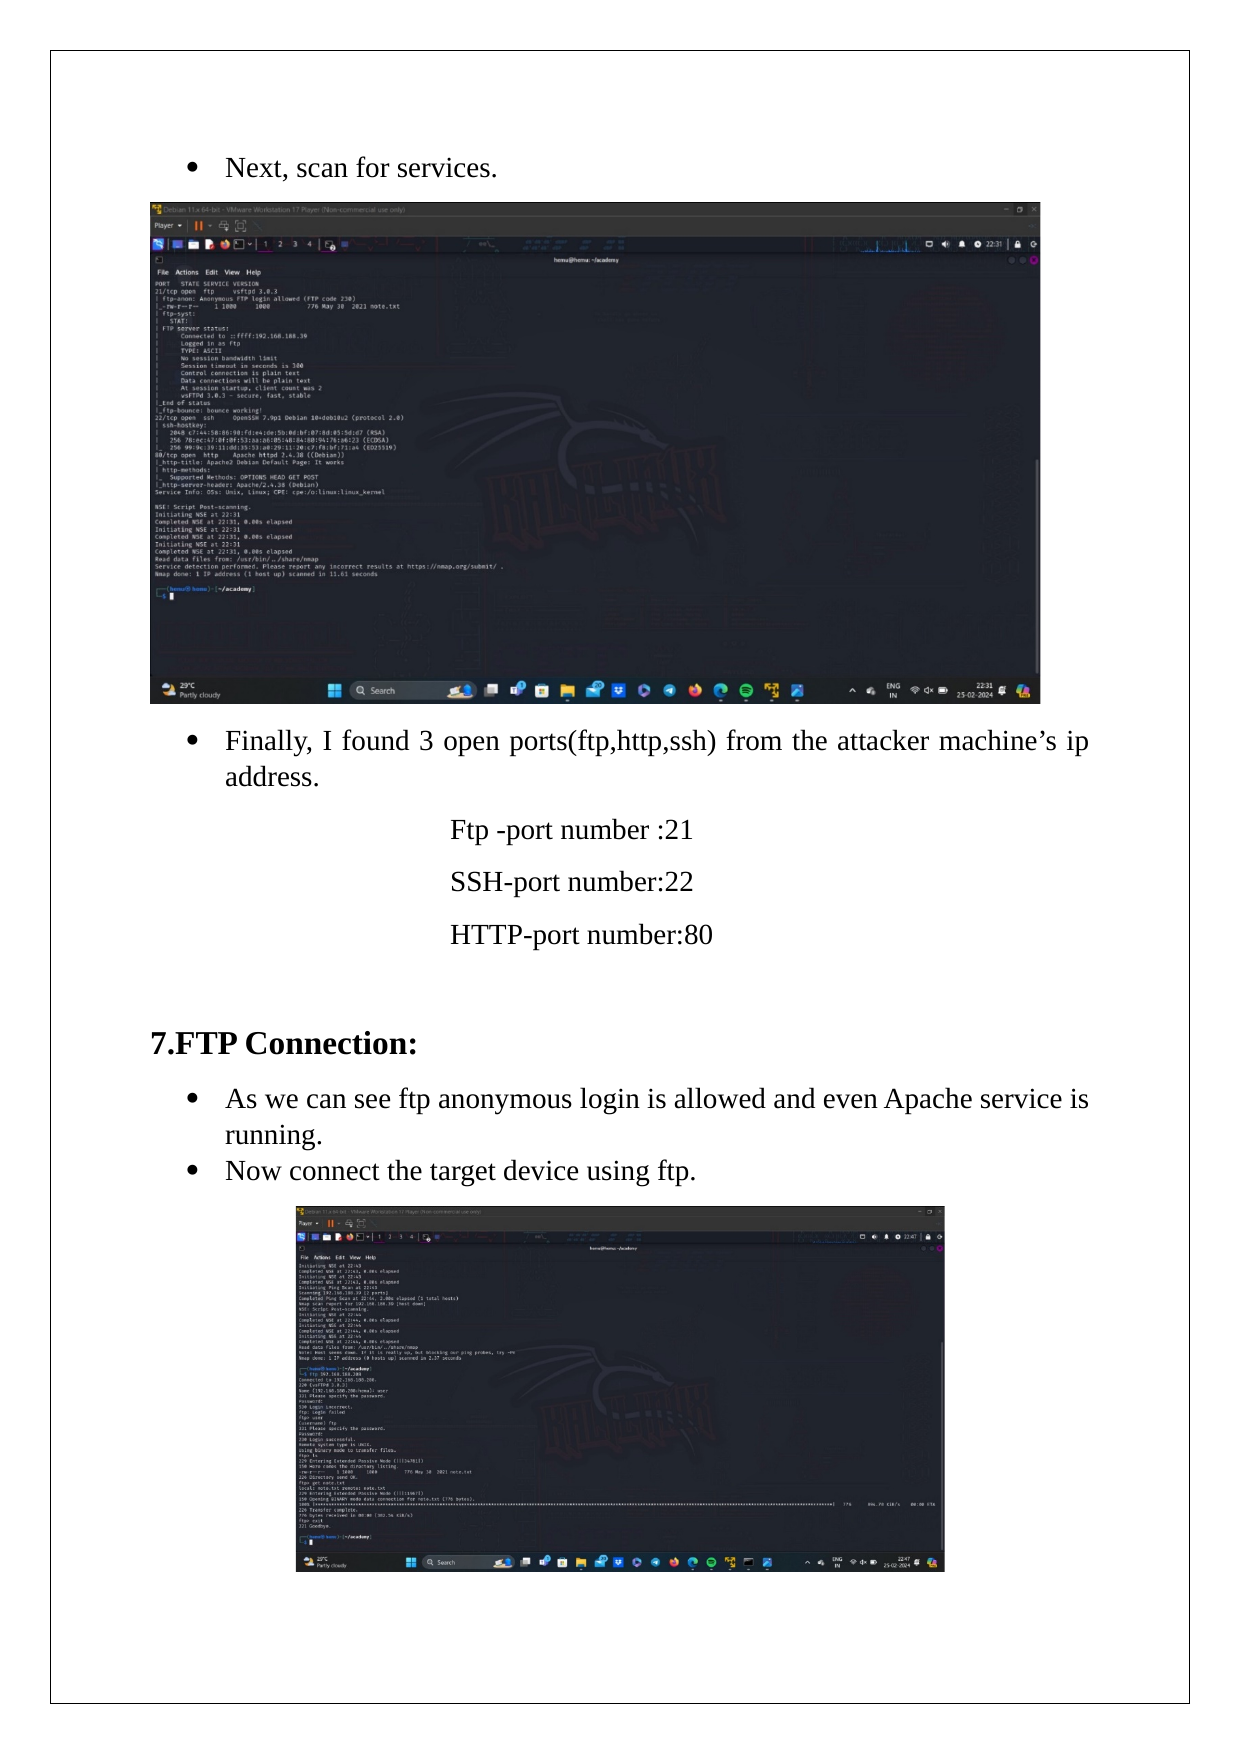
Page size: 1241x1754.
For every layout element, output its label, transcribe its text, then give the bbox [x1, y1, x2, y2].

text Ftp -port number :21 [450, 812, 1090, 845]
list Now connect the target device using ftp. [187, 1153, 1090, 1187]
text HTTP-port number:80 [450, 917, 1090, 951]
list Next, scan for services. [187, 150, 1090, 184]
picture [150, 202, 1041, 704]
list As we can see ftp anonymous login is allowed and even Apache service is running. [187, 1081, 1090, 1151]
list Finally, I found 3 open ports(ftp,http,ssh) from the attacker machine’s ip address. [187, 723, 1090, 792]
text 7.FTP Connection: [150, 1023, 1090, 1061]
picture [295, 1206, 945, 1572]
text SSH-port number:22 [450, 864, 1090, 898]
